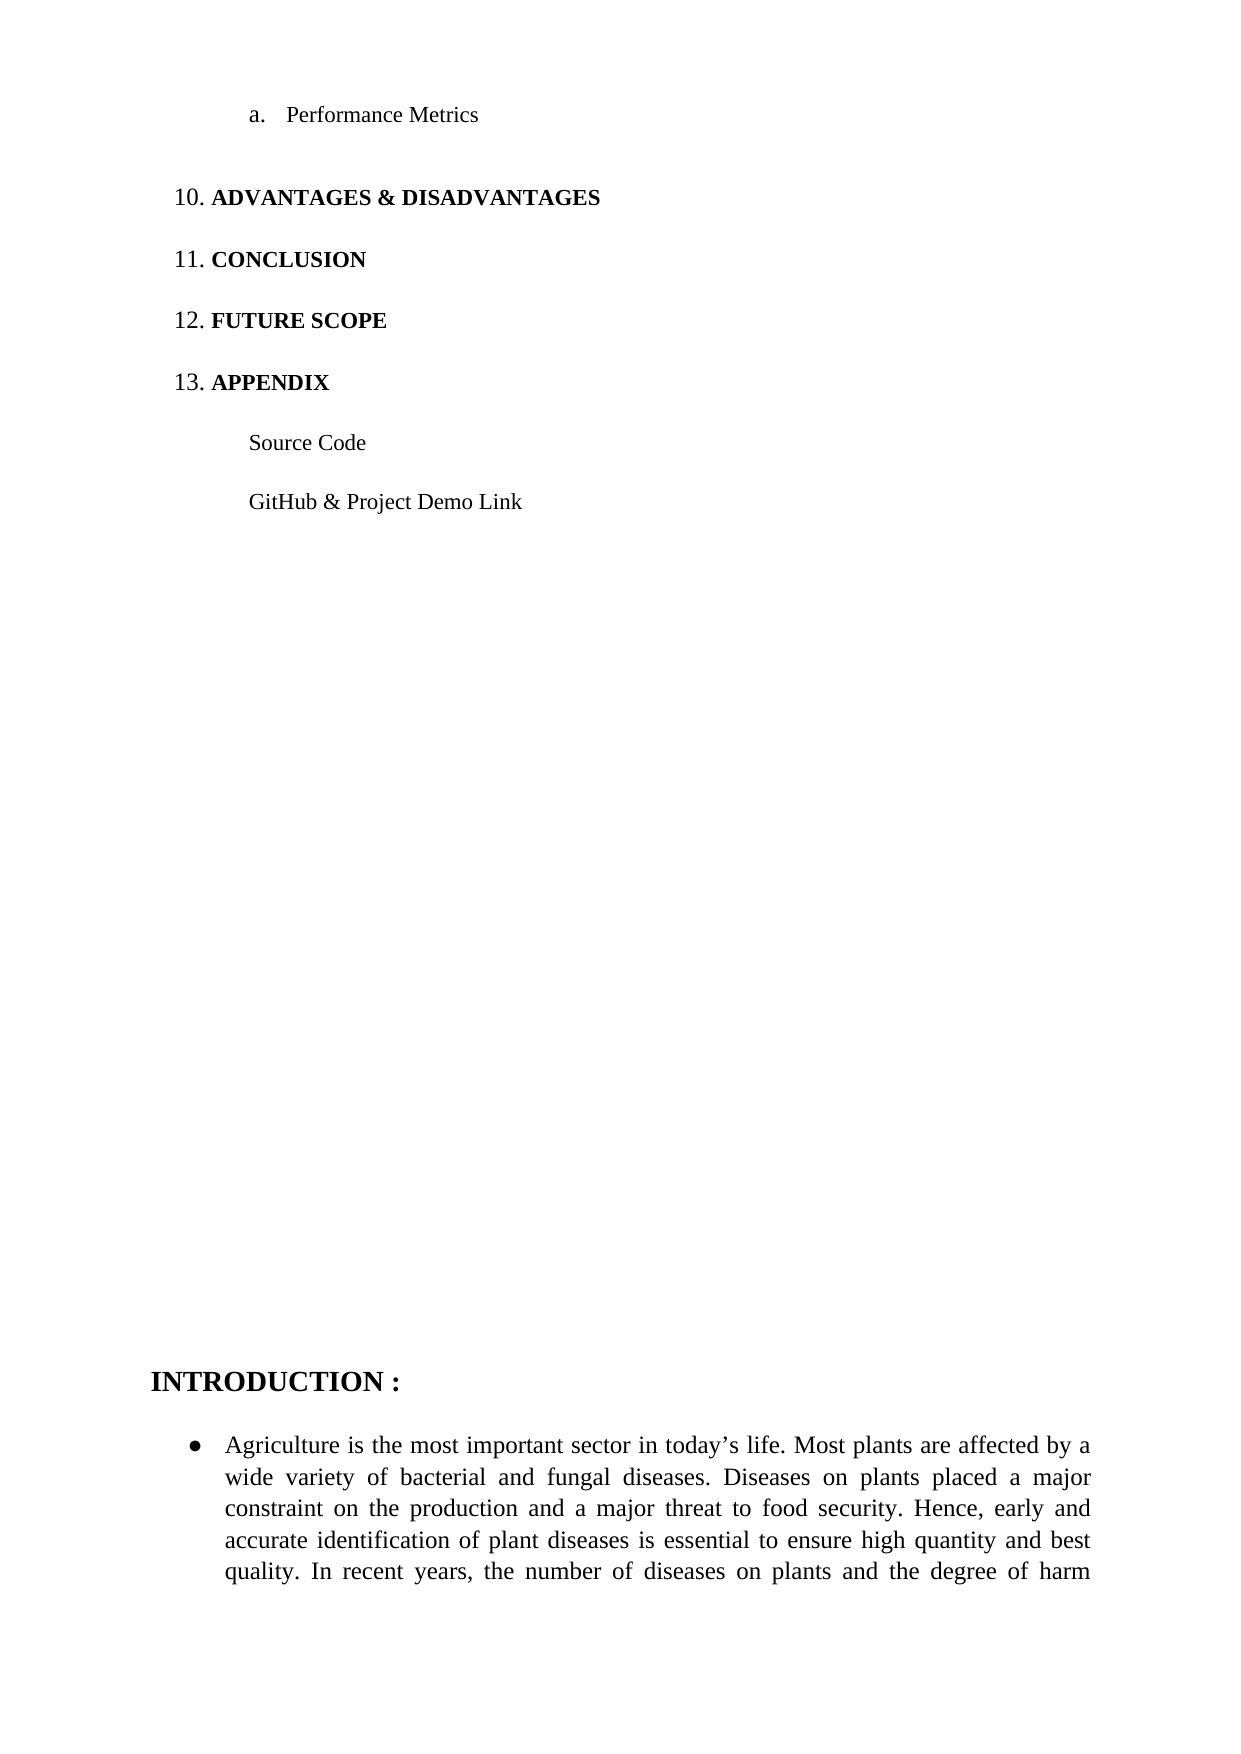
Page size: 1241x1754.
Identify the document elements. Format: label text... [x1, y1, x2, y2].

list APPENDIX [173, 367, 1091, 396]
list ADVANTAGES & DISADVANTAGES [173, 182, 1091, 211]
list Performance Metrics [248, 99, 1097, 128]
list CONCLUSION [173, 244, 1091, 273]
text Source Code [248, 429, 1097, 456]
text INTRODUCTION : [150, 1364, 1130, 1397]
list FUTURE SCOPE [173, 306, 1091, 334]
text GitHub & Project Demo Link [248, 488, 1097, 514]
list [187, 1430, 1092, 1585]
